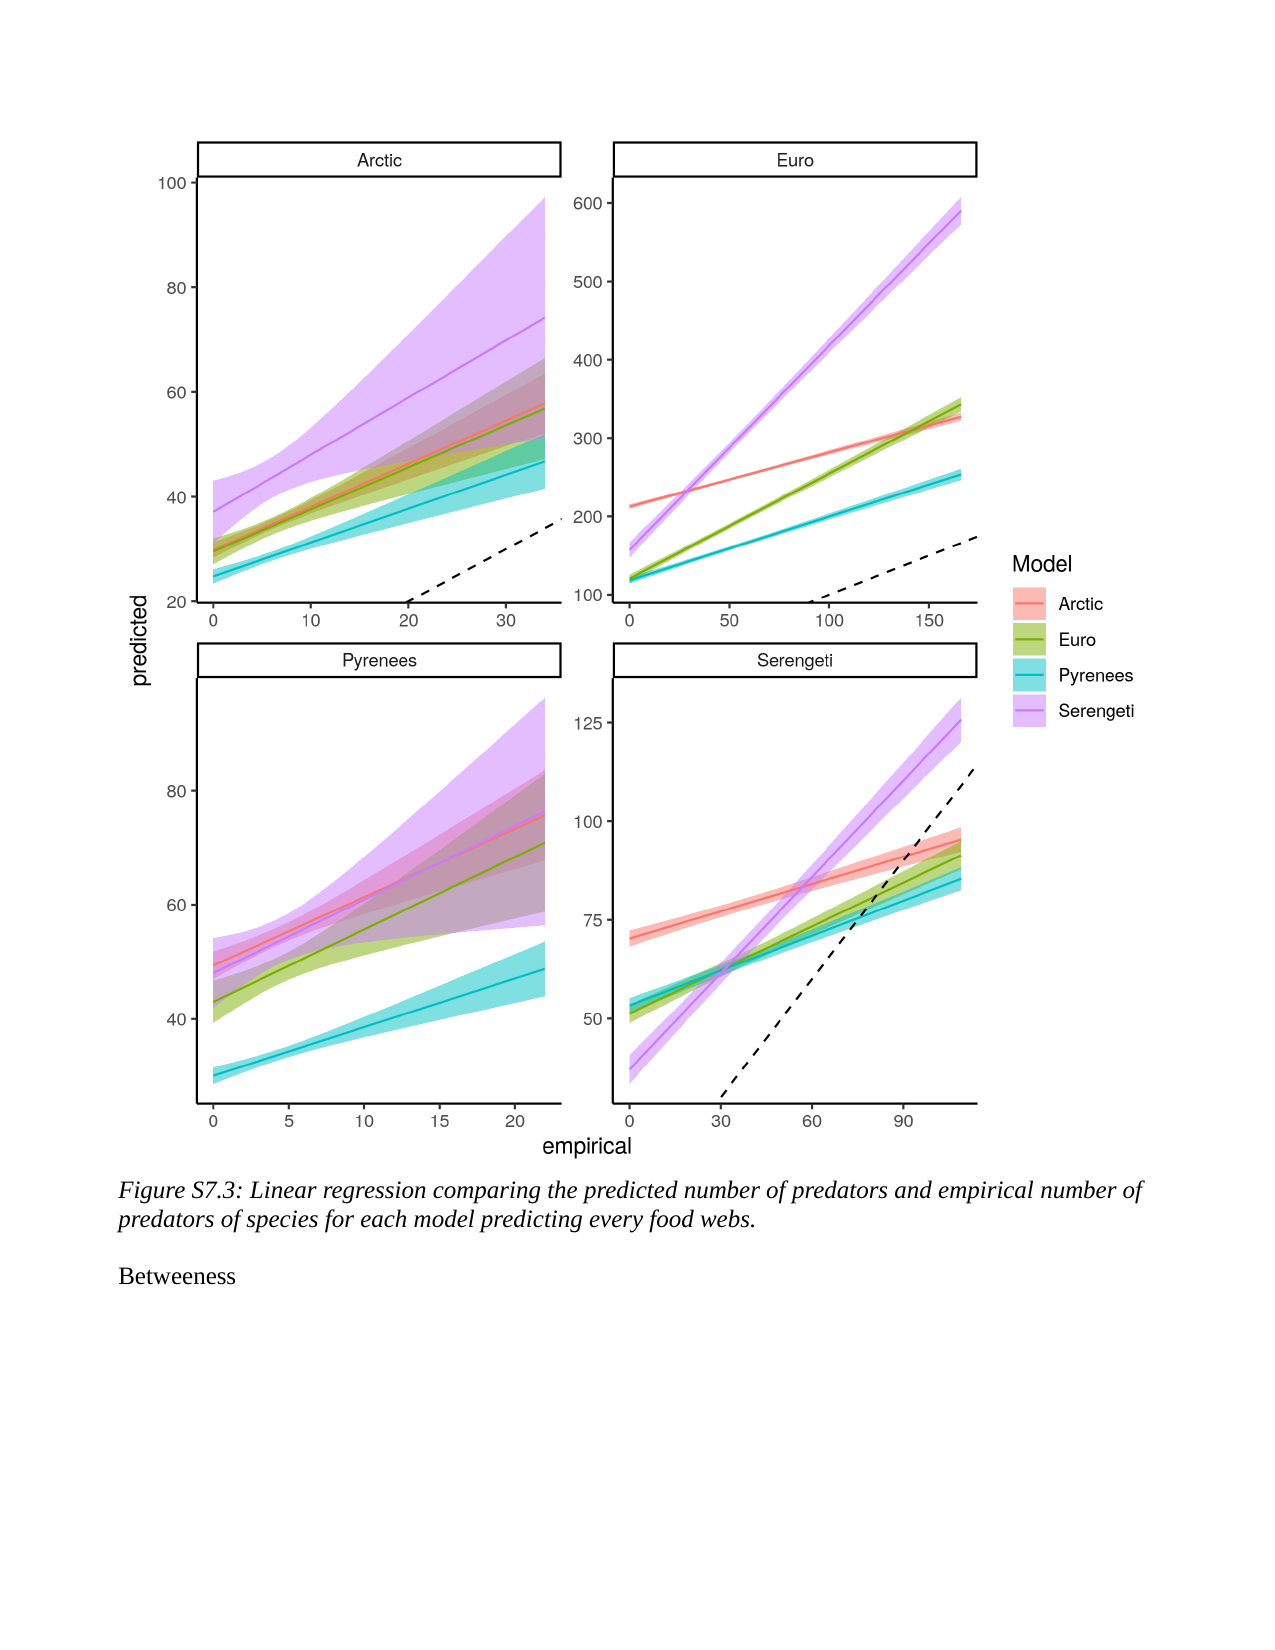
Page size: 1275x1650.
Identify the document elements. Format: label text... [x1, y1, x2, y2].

text Betweeness [118, 1261, 1157, 1290]
picture [118, 130, 1157, 1170]
